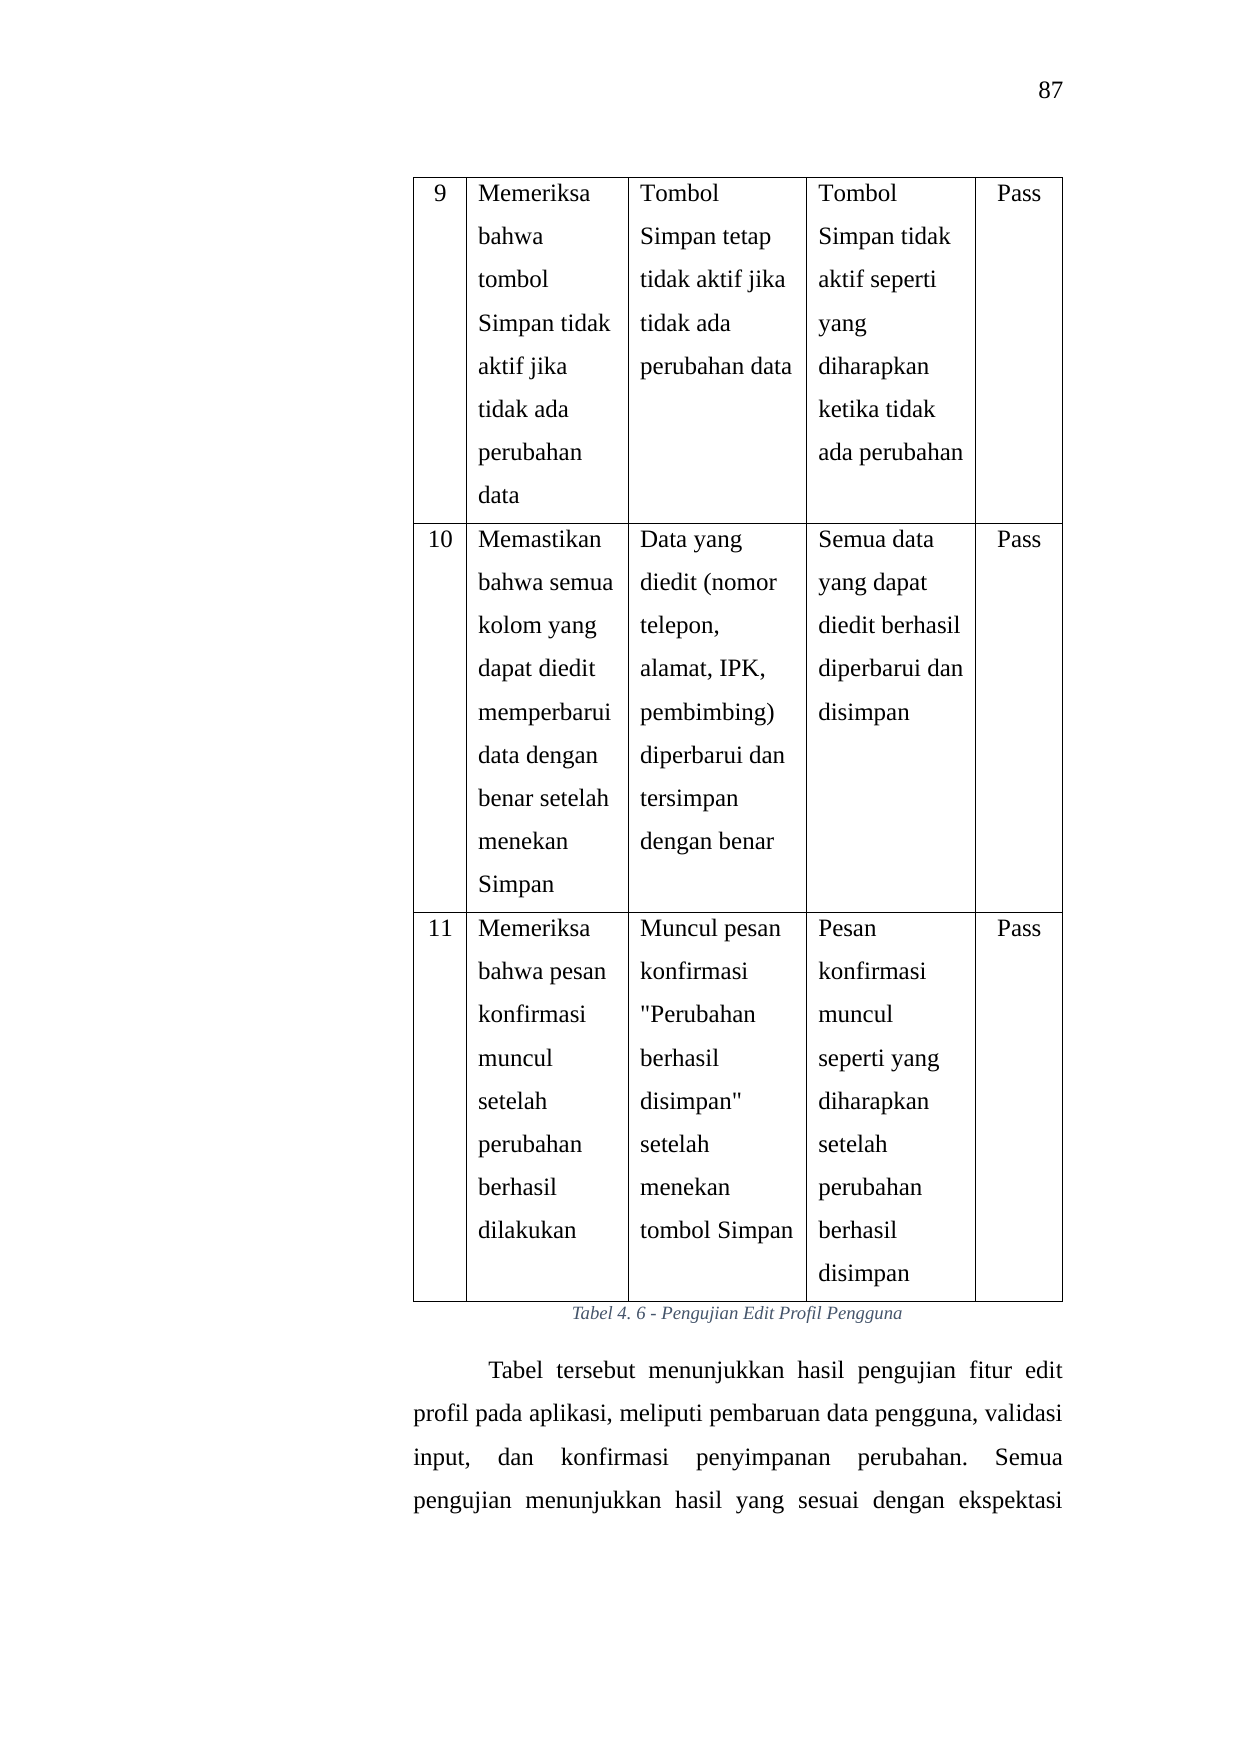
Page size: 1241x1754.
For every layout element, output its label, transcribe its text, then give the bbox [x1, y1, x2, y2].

table_cell Muncul pesan konfirmasi "Perubahan berhasil disimpan" setelah menekan tombol Simpan [629, 913, 806, 1301]
table_cell Tombol Simpan tidak aktif seperti yang diharapkan ketika tidak ada perubahan [807, 178, 975, 523]
table_cell Tombol Simpan tetap tidak aktif jika tidak ada perubahan data [629, 178, 806, 523]
table_cell 9 [414, 178, 466, 523]
table_cell Memeriksa bahwa pesan konfirmasi muncul setelah perubahan berhasil dilakukan [467, 913, 628, 1301]
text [413, 1355, 1063, 1513]
table_cell Semua data yang dapat diedit berhasil diperbarui dan disimpan [807, 524, 975, 912]
table_cell Pass [976, 524, 1062, 912]
table_cell Memastikan bahwa semua kolom yang dapat diedit memperbarui data dengan benar setelah menekan Simpan [467, 524, 628, 912]
table_cell Pass [976, 178, 1062, 523]
text Tabel 4. 6 - Pengujian Edit Profil Pengguna [413, 1302, 1063, 1324]
table_cell Pass [976, 913, 1062, 1301]
table_cell Memeriksa bahwa tombol Simpan tidak aktif jika tidak ada perubahan data [467, 178, 628, 523]
table_cell Pesan konfirmasi muncul seperti yang diharapkan setelah perubahan berhasil disimpan [807, 913, 975, 1301]
table_cell 10 [414, 524, 466, 912]
table_cell 11 [414, 913, 466, 1301]
table_cell Data yang diedit (nomor telepon, alamat, IPK, pembimbing) diperbarui dan tersimpan dengan benar [629, 524, 806, 912]
